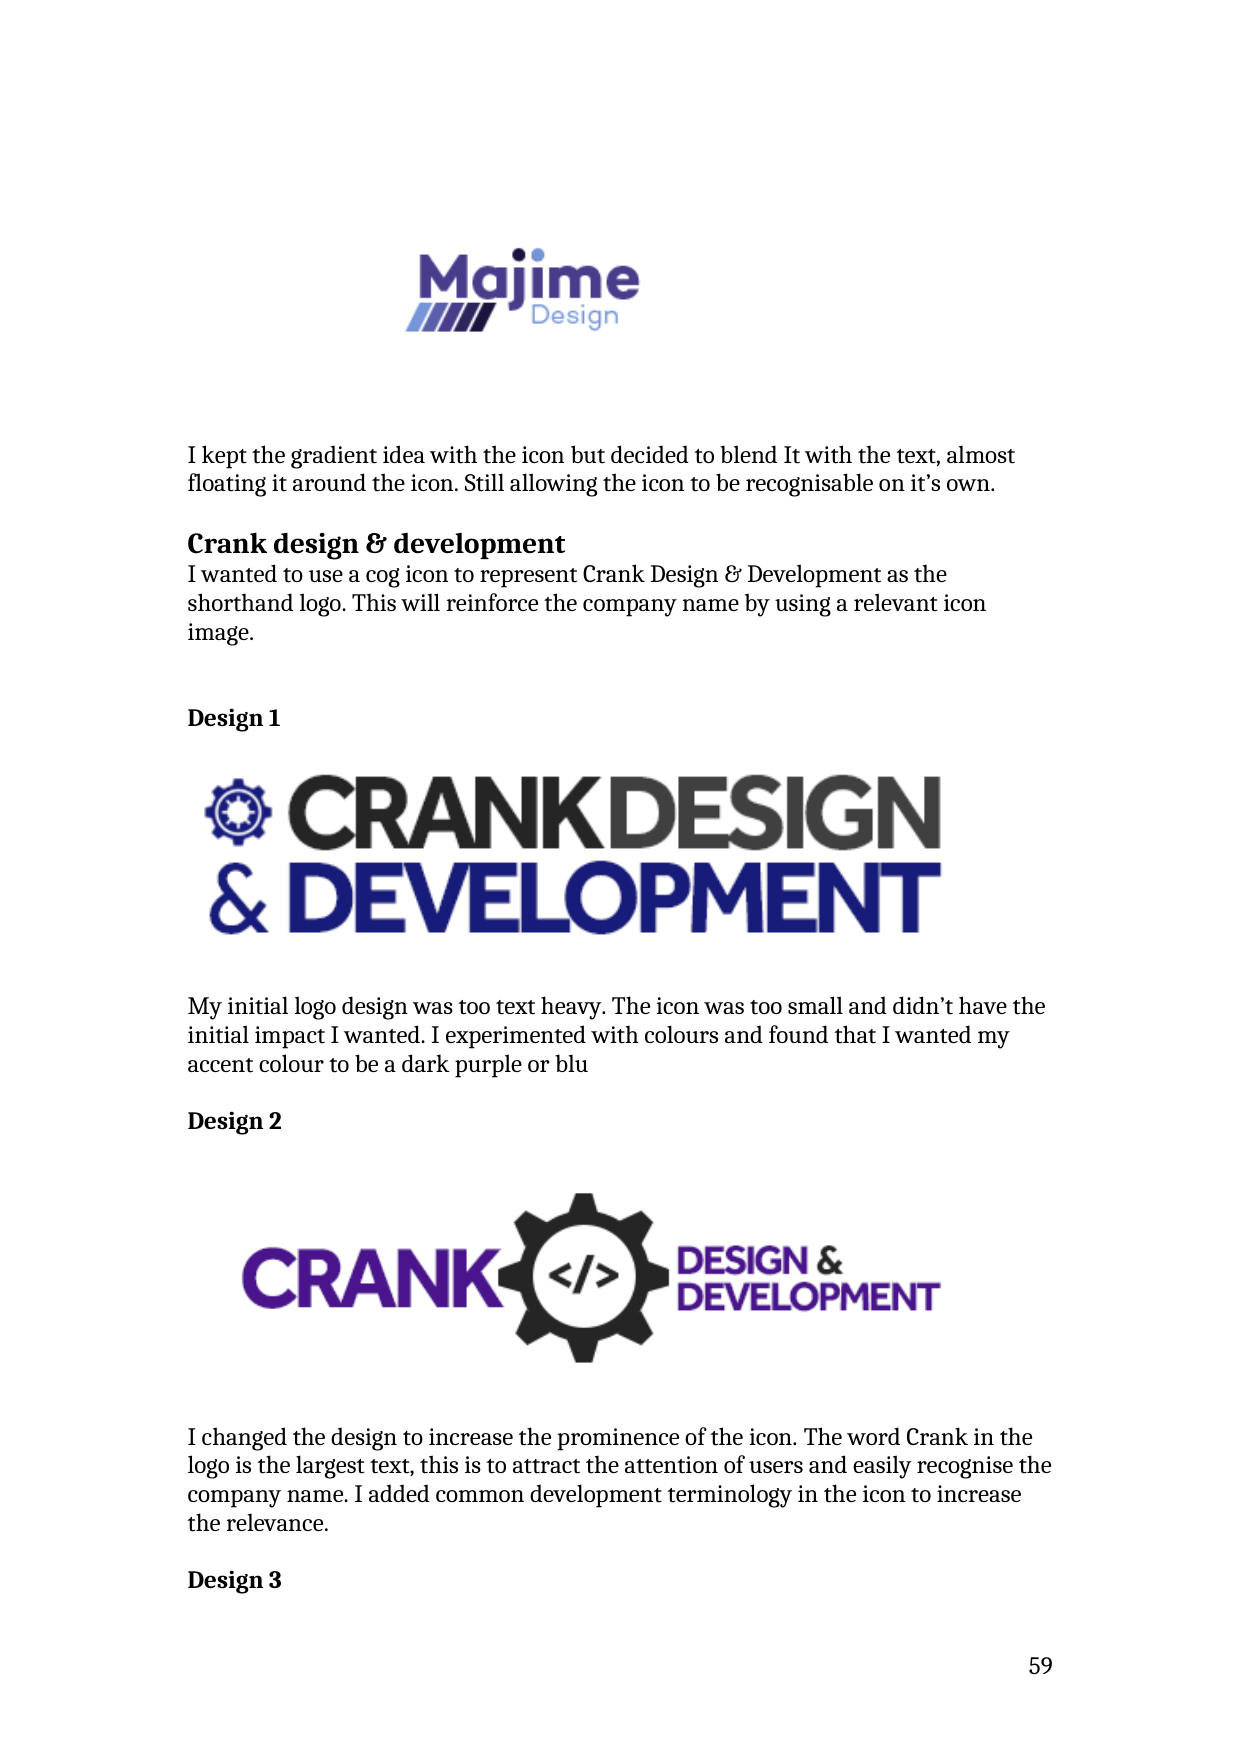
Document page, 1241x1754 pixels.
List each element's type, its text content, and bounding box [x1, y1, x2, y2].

picture [187, 150, 856, 441]
text Crank design & development [187, 527, 1053, 560]
text I changed the design to increase the prominence of the icon. The word Crank in the logo is the largest text, this is to attract the attention of users and easily recognise the company name. I added common development terminology in the icon to increase the relevance. [187, 1422, 1053, 1537]
text Design 1 [187, 704, 1053, 733]
picture [187, 761, 1053, 949]
text I wanted to use a cog icon to represent Crank Design & Development as the shorthand logo. This will reinforce the company name by using a relevant icon image. [187, 560, 1053, 647]
text Design 2 [187, 1107, 1053, 1136]
text Design 3 [187, 1566, 1053, 1595]
text I kept the gradient idea with the icon but decided to blend It with the text, almost floating it around the icon. Still allowing the icon to be recognisable on it’s own. [187, 441, 1053, 498]
picture [187, 1136, 976, 1423]
text My initial logo design was too text heavy. The icon was too small and didn’t have the initial impact I wanted. I experimented with colours and found that I wanted my accent colour to be a dark purple or blu [187, 992, 1053, 1078]
